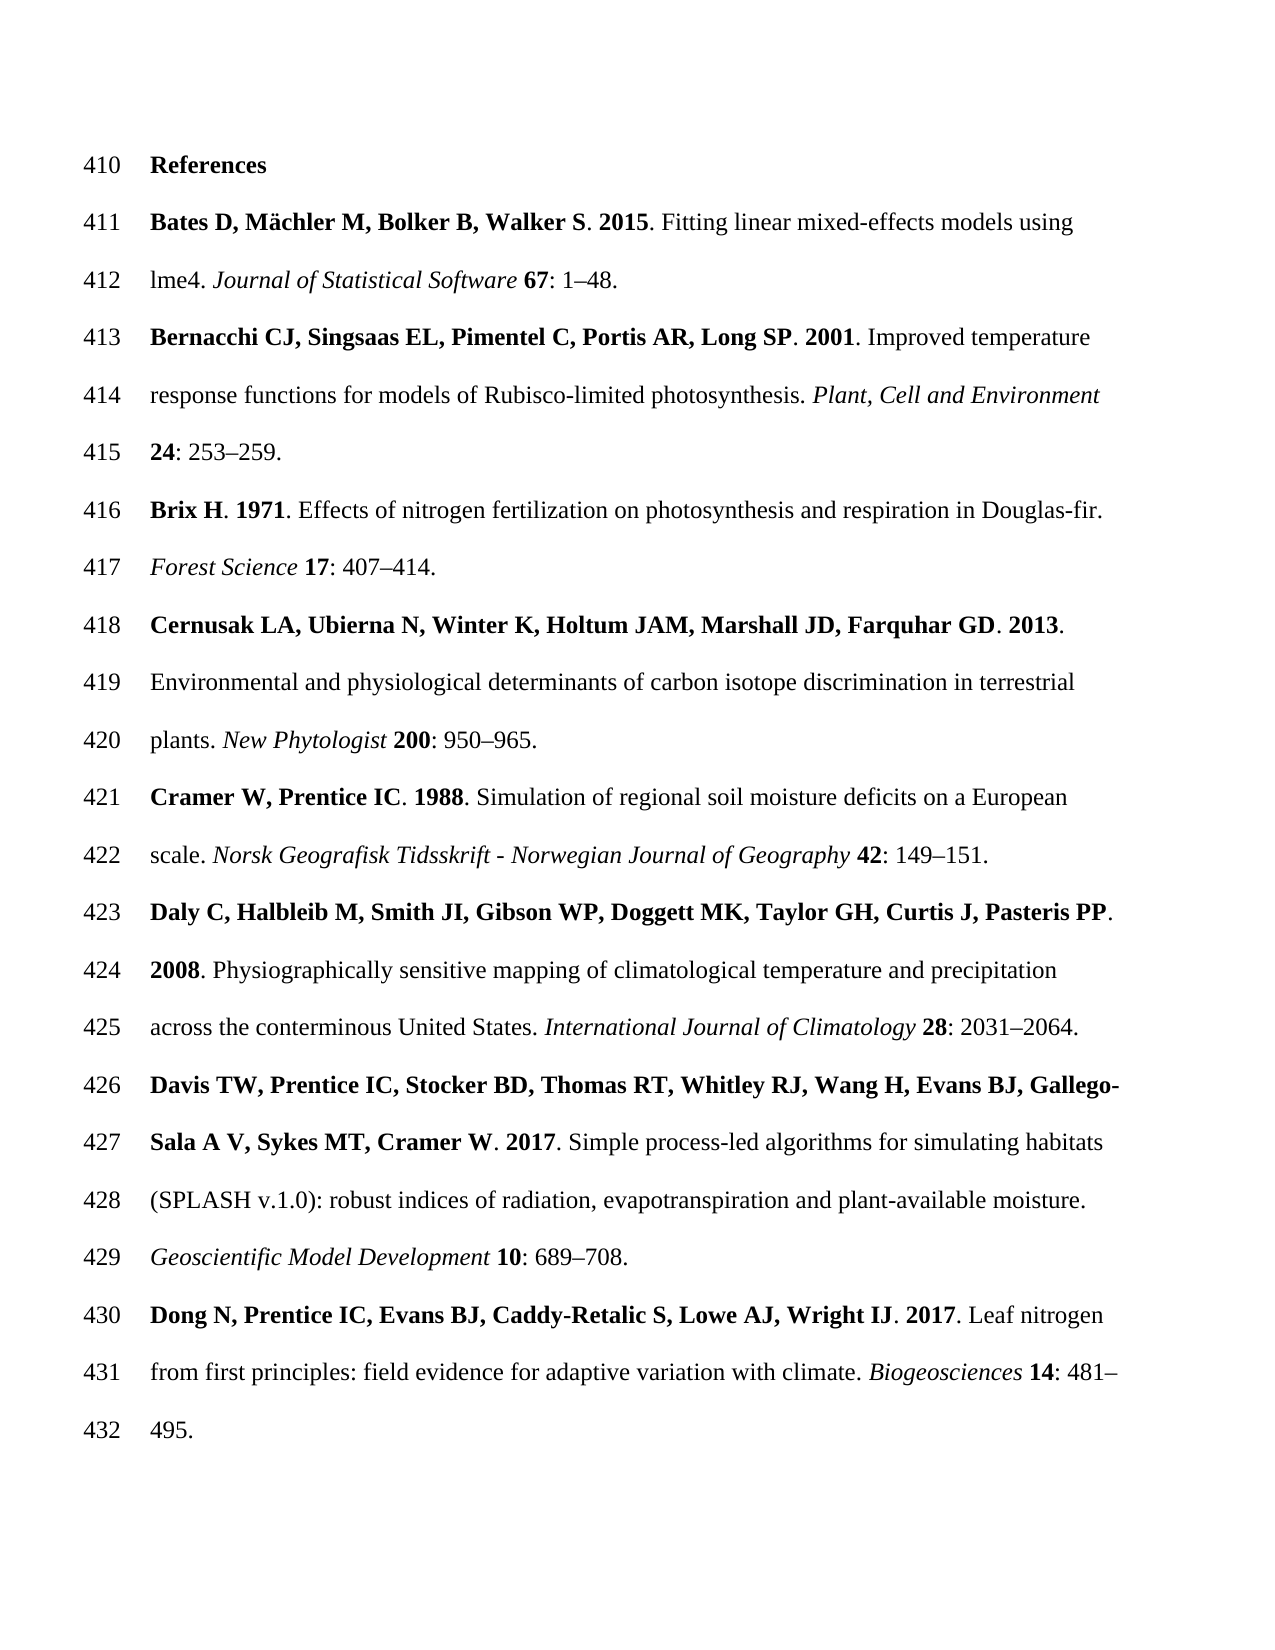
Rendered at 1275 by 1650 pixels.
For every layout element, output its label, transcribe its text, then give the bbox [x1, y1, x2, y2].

text Davis TW, Prentice IC, Stocker BD, Thomas RT, Whitley RJ, Wang H, Evans BJ, Gallego-Sala A V, Sykes MT, Cramer W. 2017. Simple process-led algorithms for simulating habitats (SPLASH v.1.0): robust indices of radiation, evapotranspiration and plant-available moisture. Geoscientific Model Development 10: 689–708. [150, 1070, 1125, 1271]
text Bernacchi CJ, Singsaas EL, Pimentel C, Portis AR, Long SP. 2001. Improved temperature response functions for models of Rubisco-limited photosynthesis. Plant, Cell and Environment 24: 253–259. [150, 322, 1125, 466]
text References [150, 150, 1125, 179]
text Daly C, Halbleib M, Smith JI, Gibson WP, Doggett MK, Taylor GH, Curtis J, Pasteris PP. 2008. Physiographically sensitive mapping of climatological temperature and precipitation across the conterminous United States. International Journal of Climatology 28: 2031–2064. [150, 897, 1125, 1041]
text Cernusak LA, Ubierna N, Winter K, Holtum JAM, Marshall JD, Farquhar GD. 2013. Environmental and physiological determinants of carbon isotope discrimination in terrestrial plants. New Phytologist 200: 950–965. [150, 610, 1125, 754]
text Bates D, Mächler M, Bolker B, Walker S. 2015. Fitting linear mixed-effects models using lme4. Journal of Statistical Software 67: 1–48. [150, 207, 1125, 294]
text Brix H. 1971. Effects of nitrogen fertilization on photosynthesis and respiration in Douglas-fir. Forest Science 17: 407–414. [150, 495, 1125, 581]
text Dong N, Prentice IC, Evans BJ, Caddy-Retalic S, Lowe AJ, Wright IJ. 2017. Leaf nitrogen from first principles: field evidence for adaptive variation with climate. Biogeosciences 14: 481–495. [150, 1300, 1125, 1444]
text Cramer W, Prentice IC. 1988. Simulation of regional soil moisture deficits on a European scale. Norsk Geografisk Tidsskrift - Norwegian Journal of Geography 42: 149–151. [150, 782, 1125, 869]
